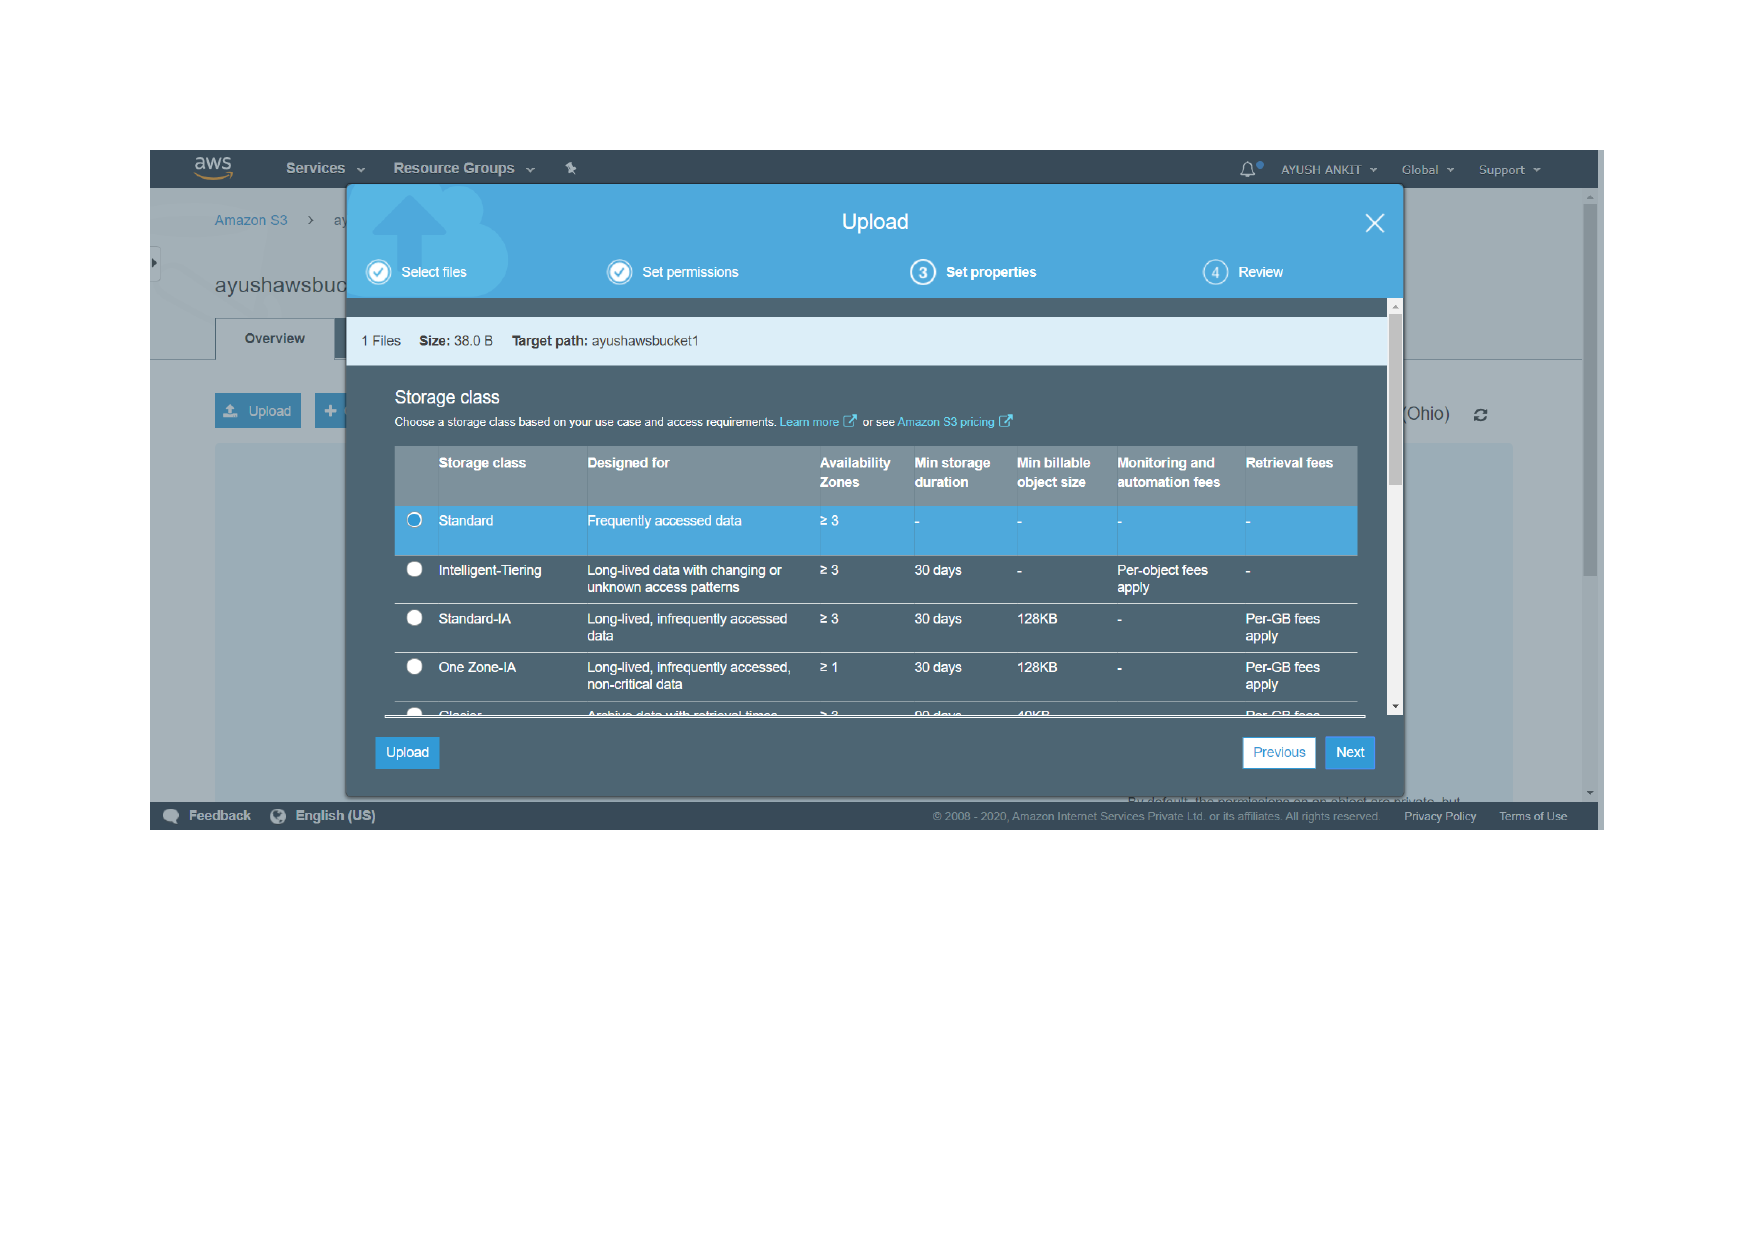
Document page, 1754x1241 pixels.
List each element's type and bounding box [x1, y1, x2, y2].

picture [150, 150, 1604, 830]
